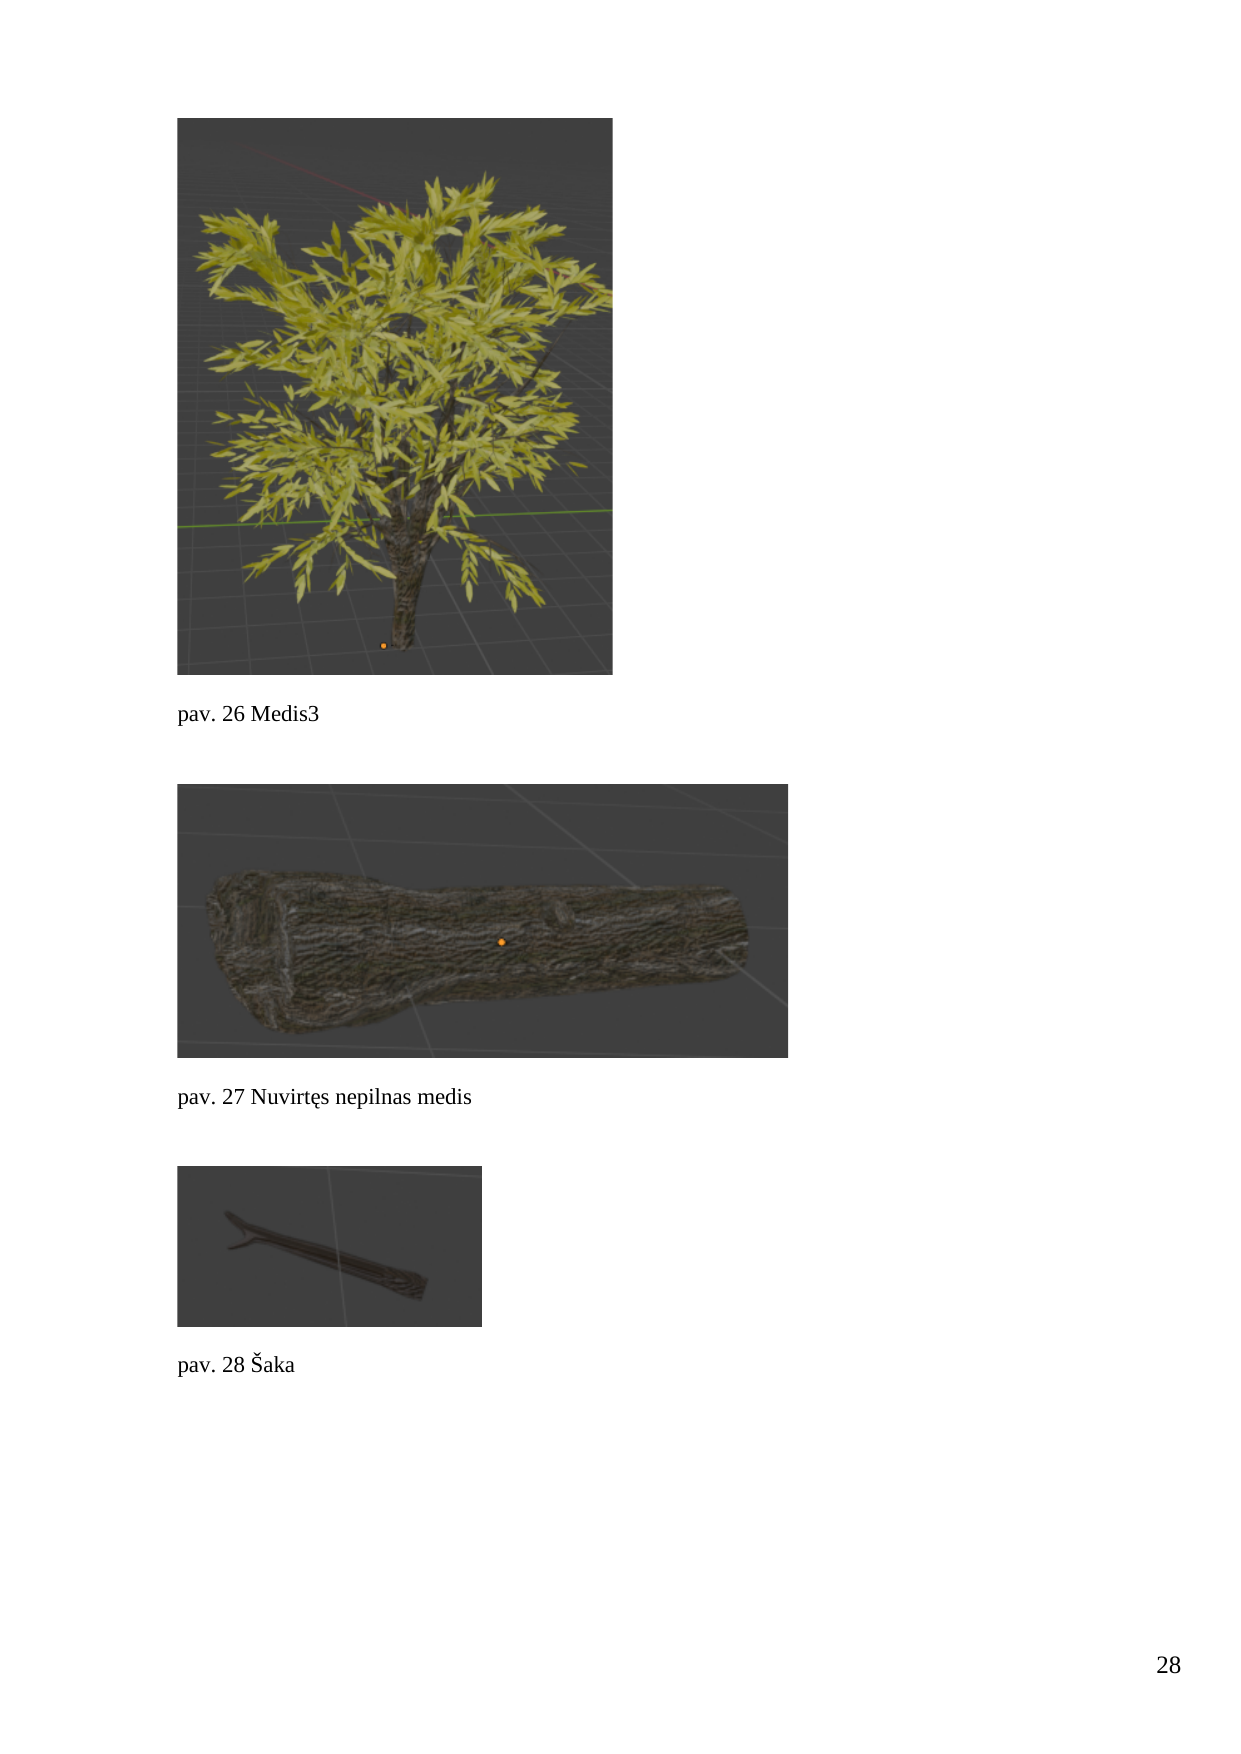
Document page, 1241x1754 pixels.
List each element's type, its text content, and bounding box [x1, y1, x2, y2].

picture [177, 1166, 482, 1327]
picture [177, 118, 613, 675]
text pav. 27 Nuvirtęs nepilnas medis [177, 1083, 1181, 1109]
text pav. 28 Šaka [177, 1351, 1181, 1378]
picture [177, 784, 789, 1058]
text pav. 26 Medis3 [177, 700, 1181, 726]
